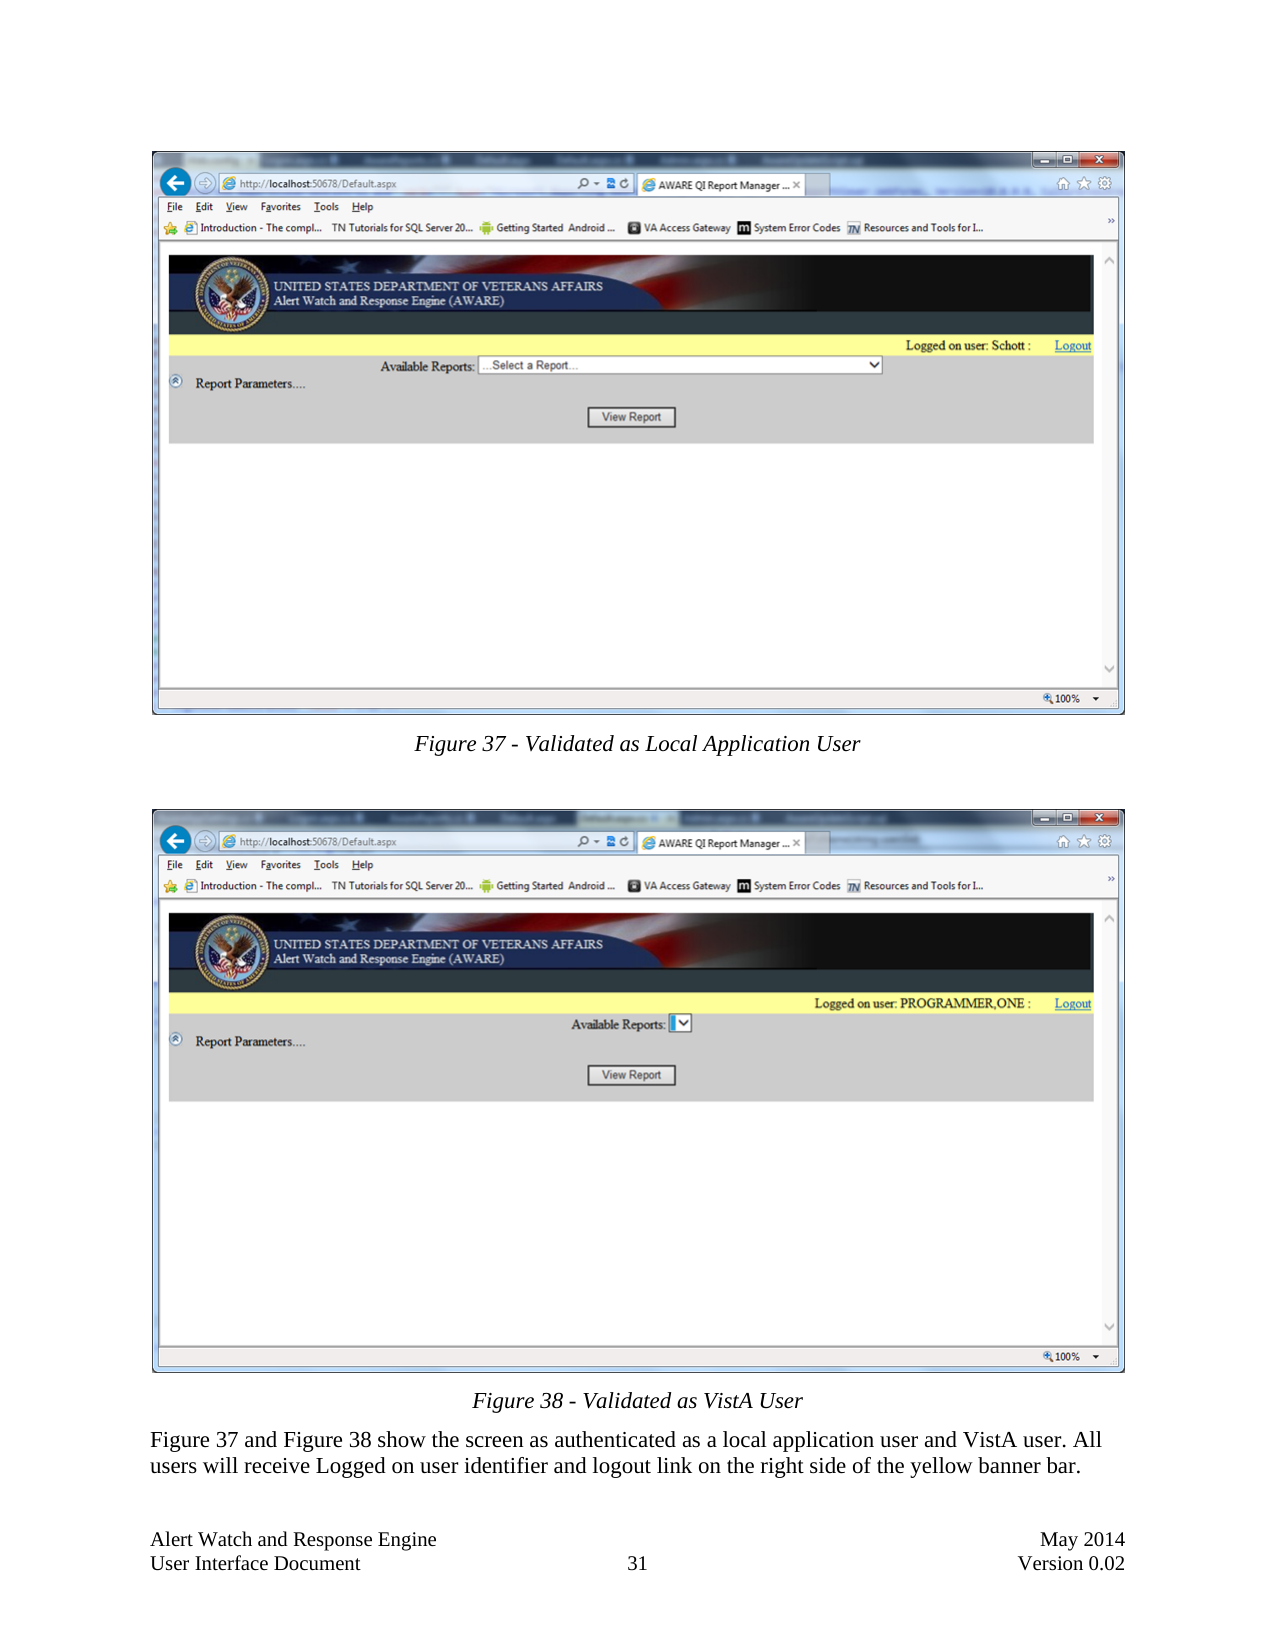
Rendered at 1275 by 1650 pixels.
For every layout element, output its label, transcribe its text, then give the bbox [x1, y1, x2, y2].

picture [150, 807, 1127, 1375]
picture [150, 150, 1127, 717]
